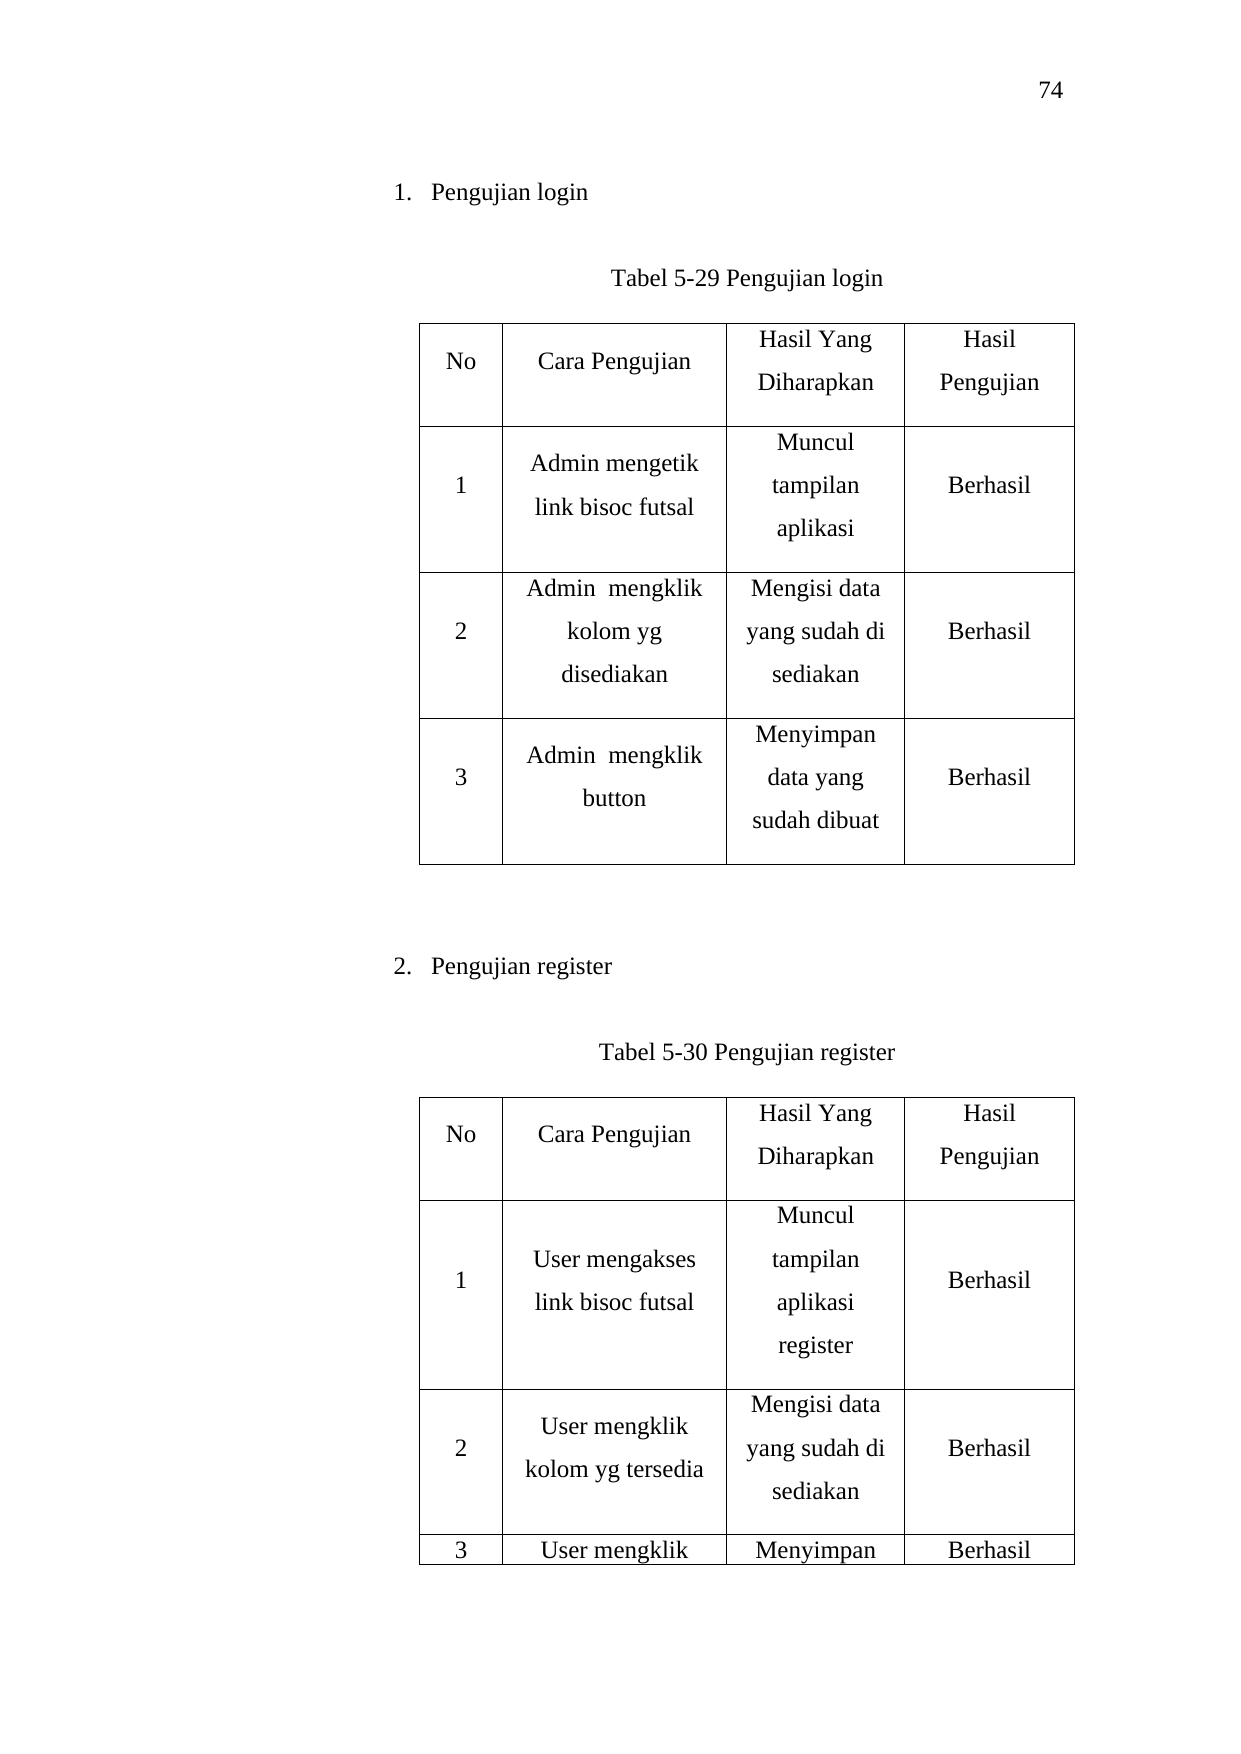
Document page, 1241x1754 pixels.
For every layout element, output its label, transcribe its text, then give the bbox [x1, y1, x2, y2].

table_cell Berhasil [905, 1535, 1074, 1564]
table_cell Muncul tampilan aplikasi [727, 427, 904, 572]
table_cell Mengisi data yang sudah di sediakan [727, 1390, 904, 1534]
list Pengujian register [393, 951, 1063, 979]
table_cell 3 [420, 719, 502, 863]
table_cell Muncul tampilan aplikasi register [727, 1201, 904, 1388]
table_cell Admin mengetik link bisoc futsal [503, 427, 726, 572]
table_cell Admin mengklik button [503, 719, 726, 863]
table_cell Berhasil [905, 427, 1074, 572]
table_header Cara Pengujian [503, 1098, 726, 1199]
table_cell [503, 1535, 726, 1564]
table_cell Berhasil [905, 1390, 1074, 1534]
table_cell 1 [420, 427, 502, 572]
table_cell Berhasil [905, 573, 1074, 718]
list Tabel 5-30 Pengujian register [431, 1037, 1063, 1066]
table_cell Admin mengklik kolom yg disediakan [503, 573, 726, 718]
table_cell Berhasil [905, 1201, 1074, 1388]
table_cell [727, 1535, 904, 1564]
table_header No [420, 1098, 502, 1199]
table_cell 3 [420, 1535, 502, 1564]
table_cell Berhasil [905, 719, 1074, 863]
table_cell Mengisi data yang sudah di sediakan [727, 573, 904, 718]
table_header Hasil Yang Diharapkan [727, 324, 904, 426]
table_header Cara Pengujian [503, 324, 726, 426]
list Tabel 5-29 Pengujian login [431, 263, 1063, 292]
table_cell User mengklik kolom yg tersedia [503, 1390, 726, 1534]
table_cell 1 [420, 1201, 502, 1388]
table_header Hasil Pengujian [905, 1098, 1074, 1199]
table_cell Menyimpan data yang sudah dibuat [727, 719, 904, 863]
table_header No [420, 324, 502, 426]
table_header Hasil Pengujian [905, 324, 1074, 426]
table_header Hasil Yang Diharapkan [727, 1098, 904, 1199]
table_cell 2 [420, 573, 502, 718]
table_cell 2 [420, 1390, 502, 1534]
list Pengujian login [393, 177, 1063, 206]
table_cell User mengakses link bisoc futsal [503, 1201, 726, 1388]
